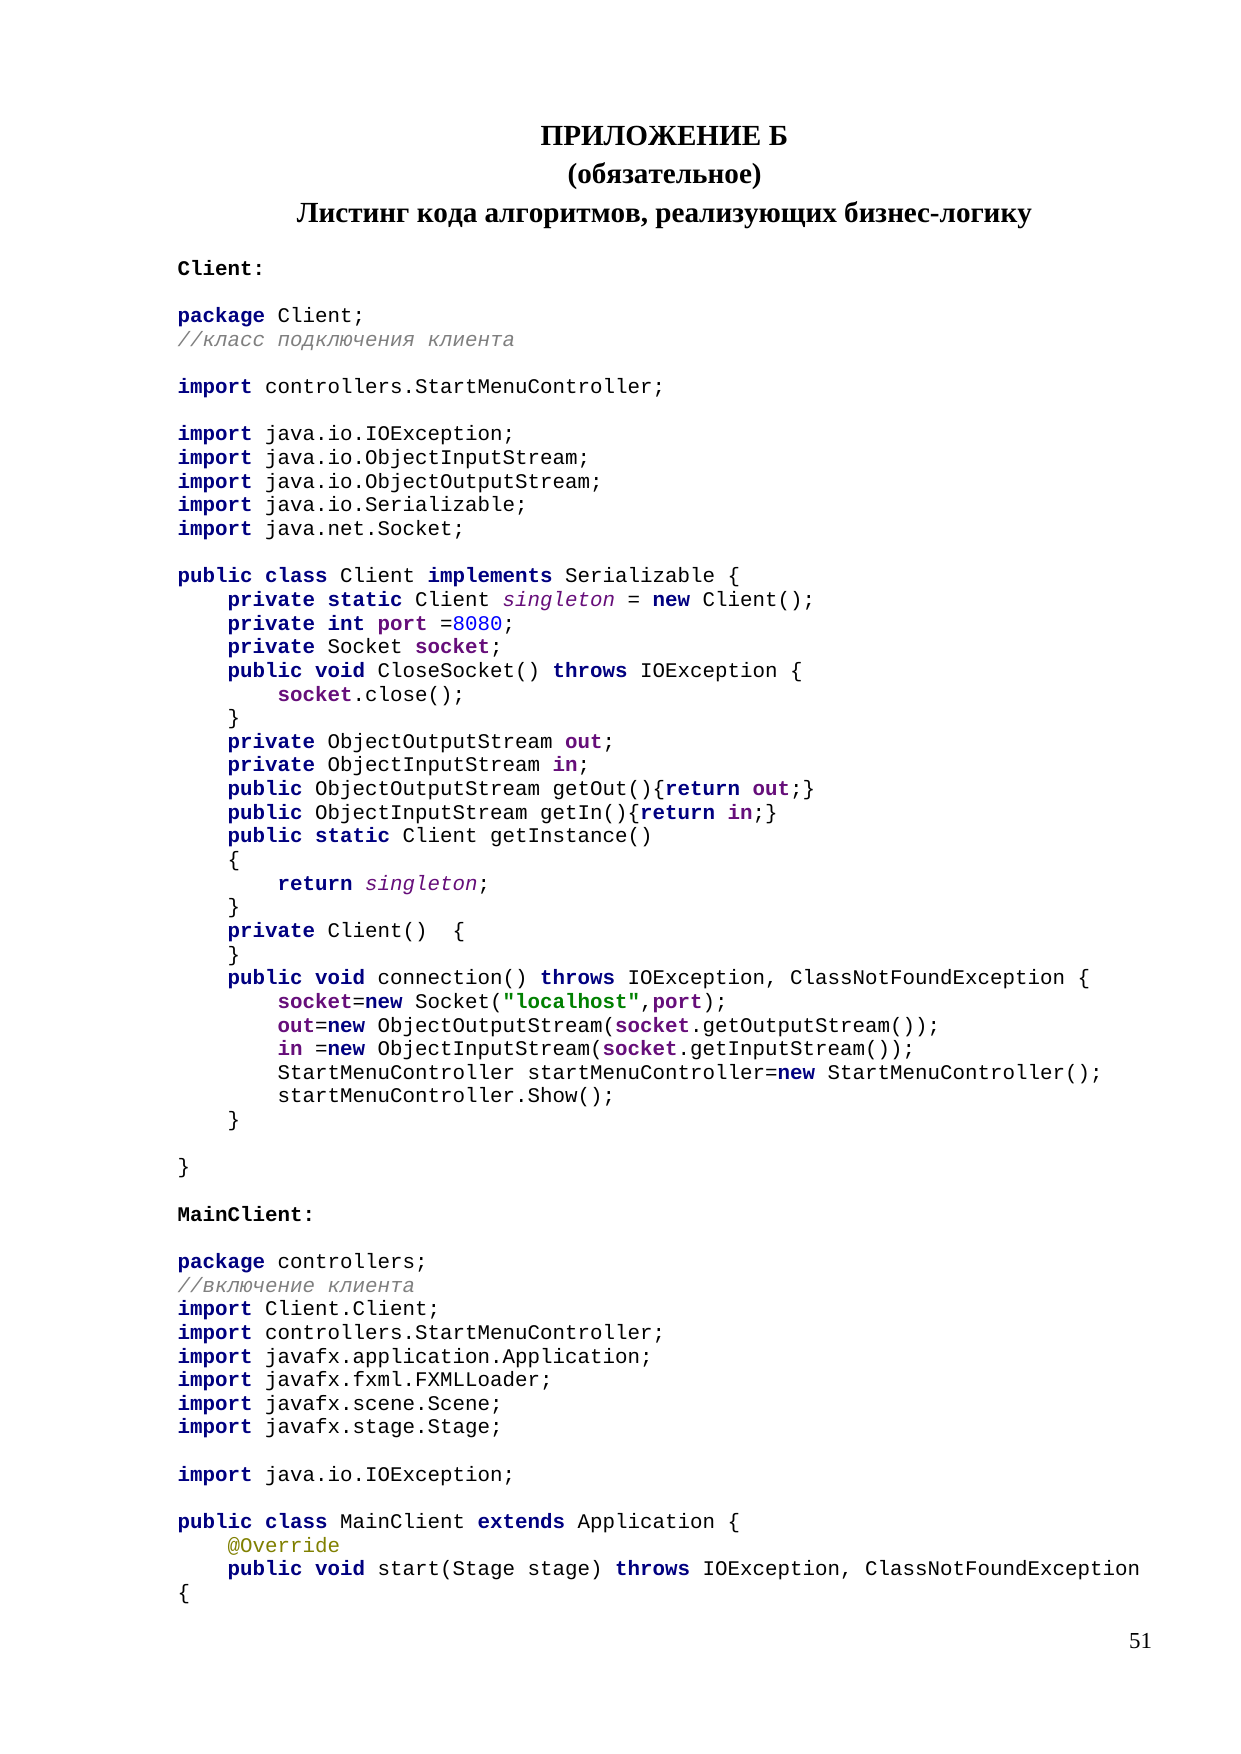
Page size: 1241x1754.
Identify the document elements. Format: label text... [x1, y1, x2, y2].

subtitle ПРИЛОЖЕНИЕ Б [177, 118, 1152, 152]
subtitle (обязательное) [177, 157, 1152, 190]
text package Client; //класс подключения клиента import controllers.StartMenuController; import java.io.IOException; import java.io.ObjectInputStream; import java.io.ObjectOutputStream; import java.io.Serializable; import java.net.Socket; public class Client implements Serializable { private static Client singleton = new Client(); private int port =8080; private Socket socket; public void CloseSocket() throws IOException { socket.close(); } private ObjectOutputStream out; private ObjectInputStream in; public ObjectOutputStream getOut(){return out;} public ObjectInputStream getIn(){return in;} public static Client getInstance() { return singleton; } private Client() { } public void connection() throws IOException, ClassNotFoundException { socket=new Socket("localhost",port); out=new ObjectOutputStream(socket.getOutputStream()); in =new ObjectInputStream(socket.getInputStream()); StartMenuController startMenuController=new StartMenuController(); startMenuController.Show(); } } [177, 305, 1152, 1180]
text Client: [177, 258, 1152, 282]
text MainClient: [177, 1204, 1152, 1227]
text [177, 1251, 1152, 1606]
text Листинг кода алгоритмов, реализующих бизнес-логику [177, 195, 1152, 229]
